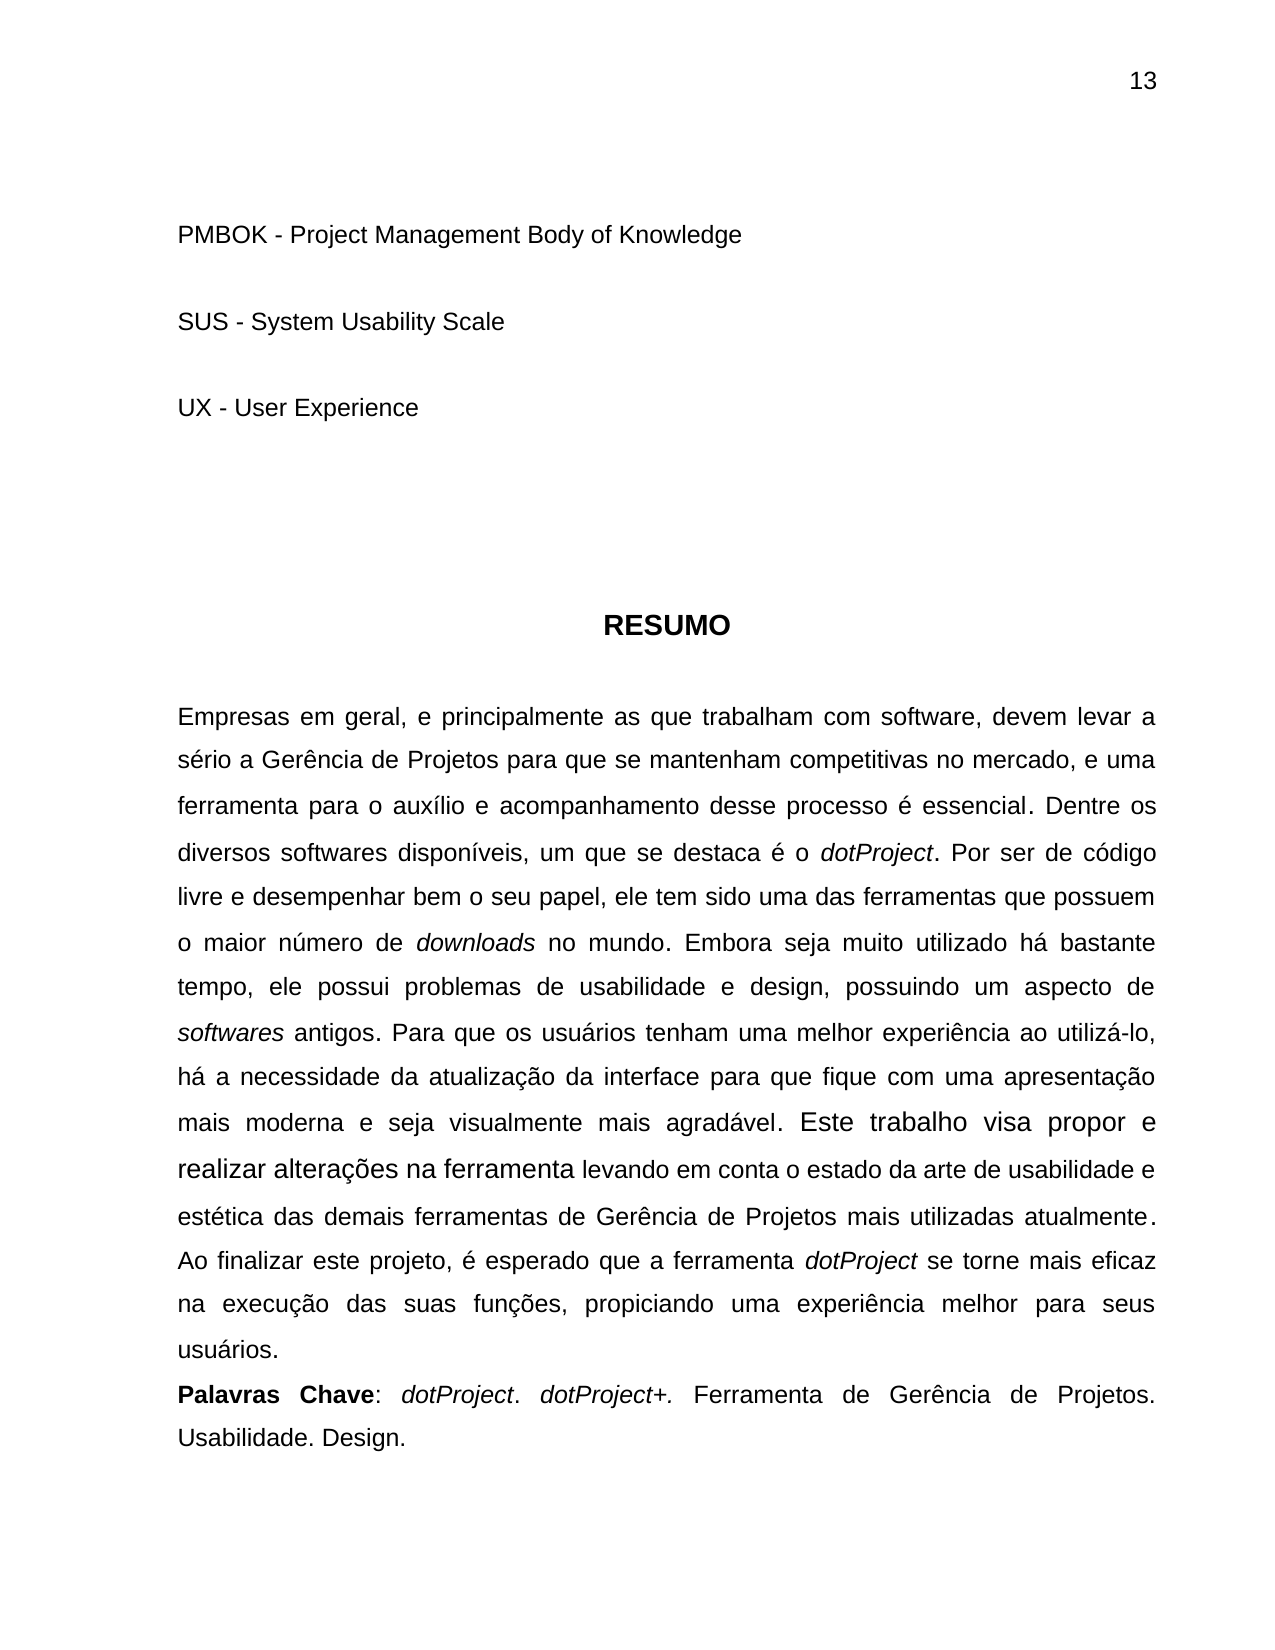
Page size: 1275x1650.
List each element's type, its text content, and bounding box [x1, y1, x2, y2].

text UX - User Experience [177, 393, 1157, 422]
text Palavras Chave: dotProject. dotProject+. Ferramenta de Gerência de Projetos. Usabilidade. Design. [177, 1380, 1157, 1452]
text RESUMO [177, 608, 1157, 642]
text PMBOK - Project Management Body of Knowledge [177, 220, 1157, 249]
text Empresas em geral, e principalmente as que trabalham com software, devem levar a sério a Gerência de Projetos para que se mantenham competitivas no mercado, e uma ferramenta para o auxílio e acompanhamento desse processo é essencial. Dentre os diversos softwares disponíveis, um que se destaca é o dotProject. Por ser de código livre e desempenhar bem o seu papel, ele tem sido uma das ferramentas que possuem o maior número de downloads no mundo. Embora seja muito utilizado há bastante tempo, ele possui problemas de usabilidade e design, possuindo um aspecto de softwares antigos. Para que os usuários tenham uma melhor experiência ao utilizá-lo, há a necessidade da atualização da interface para que fique com uma apresentação mais moderna e seja visualmente mais agradável. Este trabalho visa propor e realizar alterações na ferramenta levando em conta o estado da arte de usabilidade e estética das demais ferramentas de Gerência de Projetos mais utilizadas atualmente. Ao finalizar este projeto, é esperado que a ferramenta dotProject se torne mais eficaz na execução das suas funções, propiciando uma experiência melhor para seus usuários. [177, 702, 1157, 1364]
text SUS - System Usability Scale [177, 307, 1157, 335]
